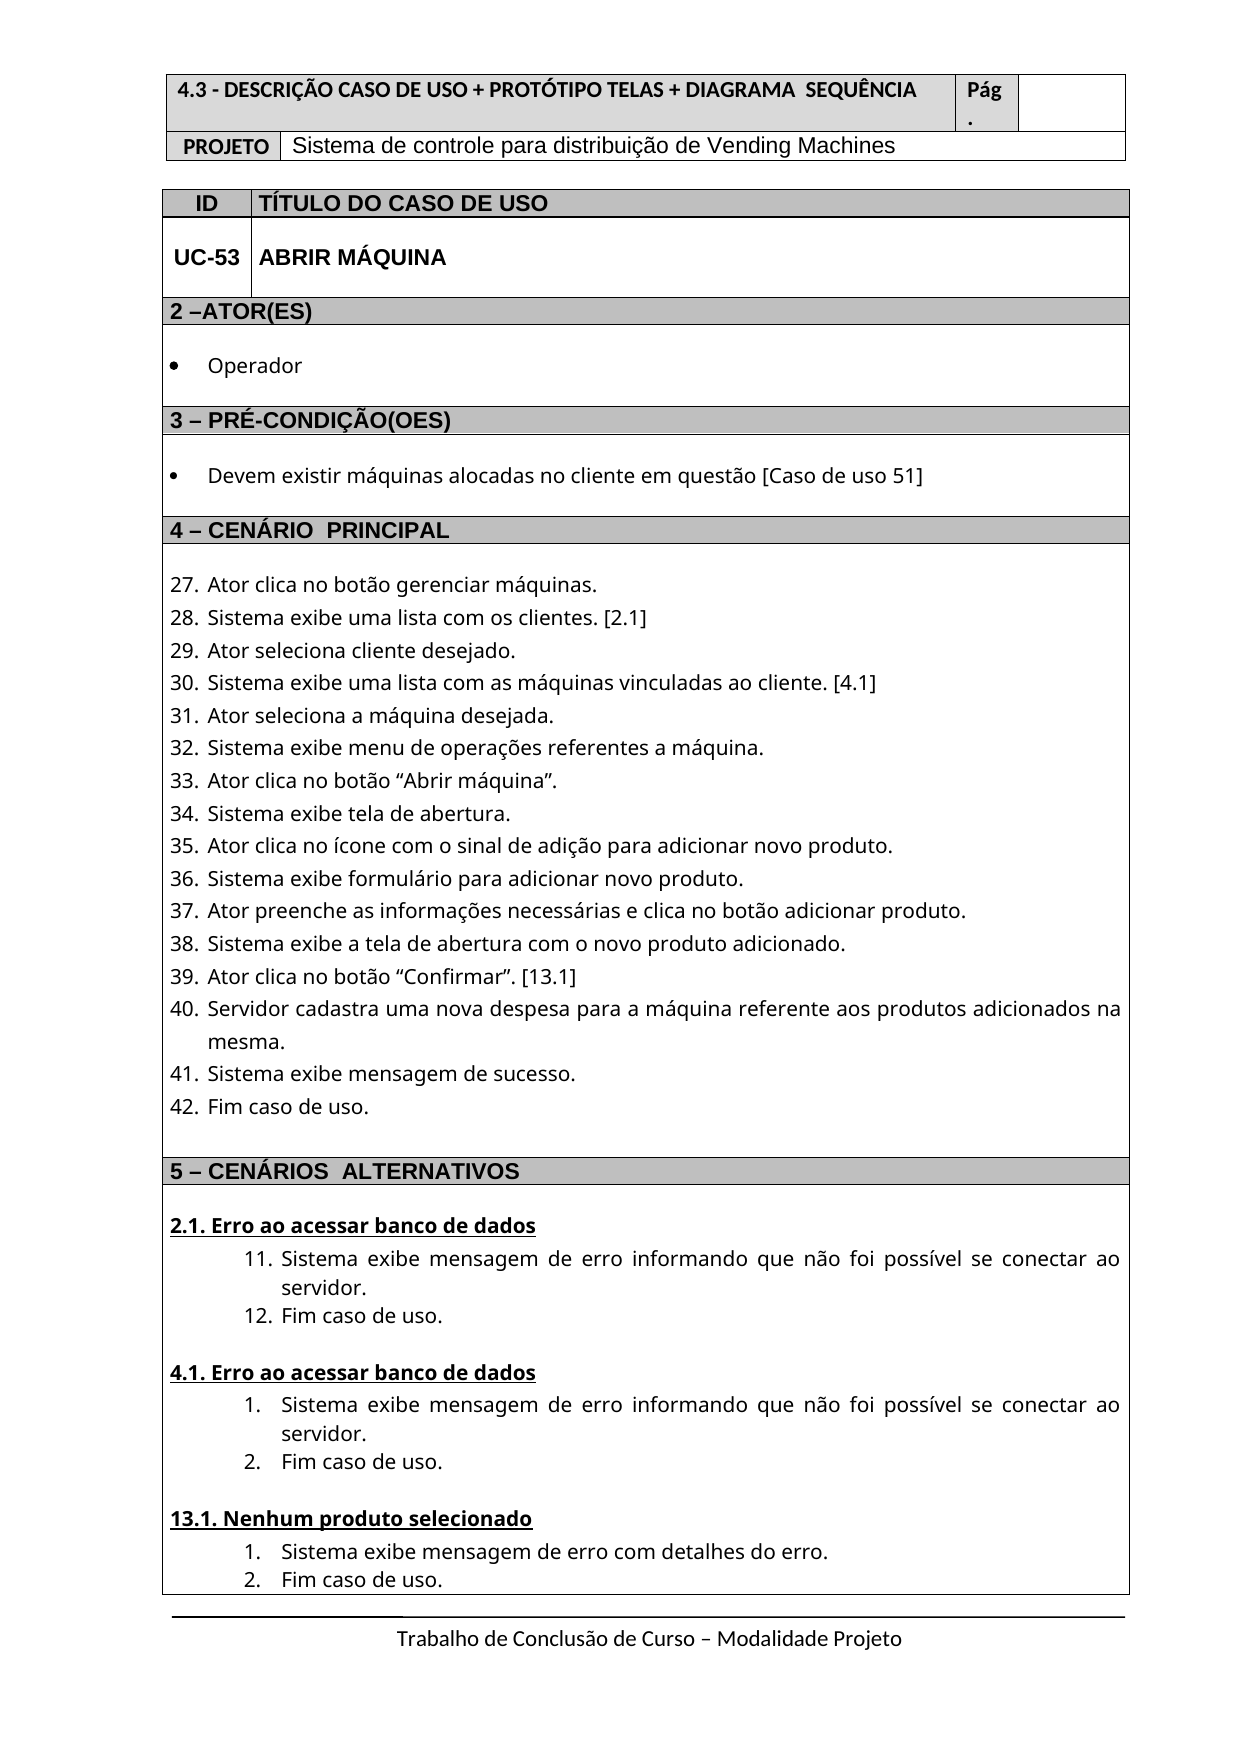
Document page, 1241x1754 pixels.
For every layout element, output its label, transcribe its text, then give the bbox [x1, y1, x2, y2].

table_cell Devem existir máquinas alocadas no cliente em questão [Caso de uso 51] [163, 435, 1129, 516]
table_cell 4 – CENÁRIO PRINCIPAL [163, 517, 1129, 543]
table_header ID [163, 190, 251, 216]
table_cell UC-53 [163, 218, 251, 297]
table_header TÍTULO DO CASO DE USO [252, 190, 1129, 216]
table_cell 3 – PRÉ-CONDIÇÃO(OES) [163, 407, 1129, 433]
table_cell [163, 1185, 1129, 1594]
table_cell Ator clica no botão gerenciar máquinas. Sistema exibe uma lista com os clientes. [2.1] Ator seleciona cliente desejado. Sistema exibe uma lista com as máquinas vinculadas ao cliente. [4.1] Ator seleciona a máquina desejada. Sistema exibe menu de operações referentes a máquina. Ator clica no botão “Abrir máquina”. Sistema exibe tela de abertura. Ator clica no ícone com o sinal de adição para adicionar novo produto. Sistema exibe formulário para adicionar novo produto. Ator preenche as informações necessárias e clica no botão adicionar produto. Sistema exibe a tela de abertura com o novo produto adicionado. Ator clica no botão “Confirmar”. [13.1] Servidor cadastra uma nova despesa para a máquina referente aos produtos adicionados na mesma. Sistema exibe mensagem de sucesso. Fim caso de uso. [163, 544, 1129, 1157]
table_cell 2 –ATOR(ES) [163, 298, 1129, 324]
table_cell ABRIR MÁQUINA [252, 218, 1129, 297]
table_cell Operador [163, 325, 1129, 406]
table_cell 5 – CENÁRIOS ALTERNATIVOS [163, 1158, 1129, 1184]
